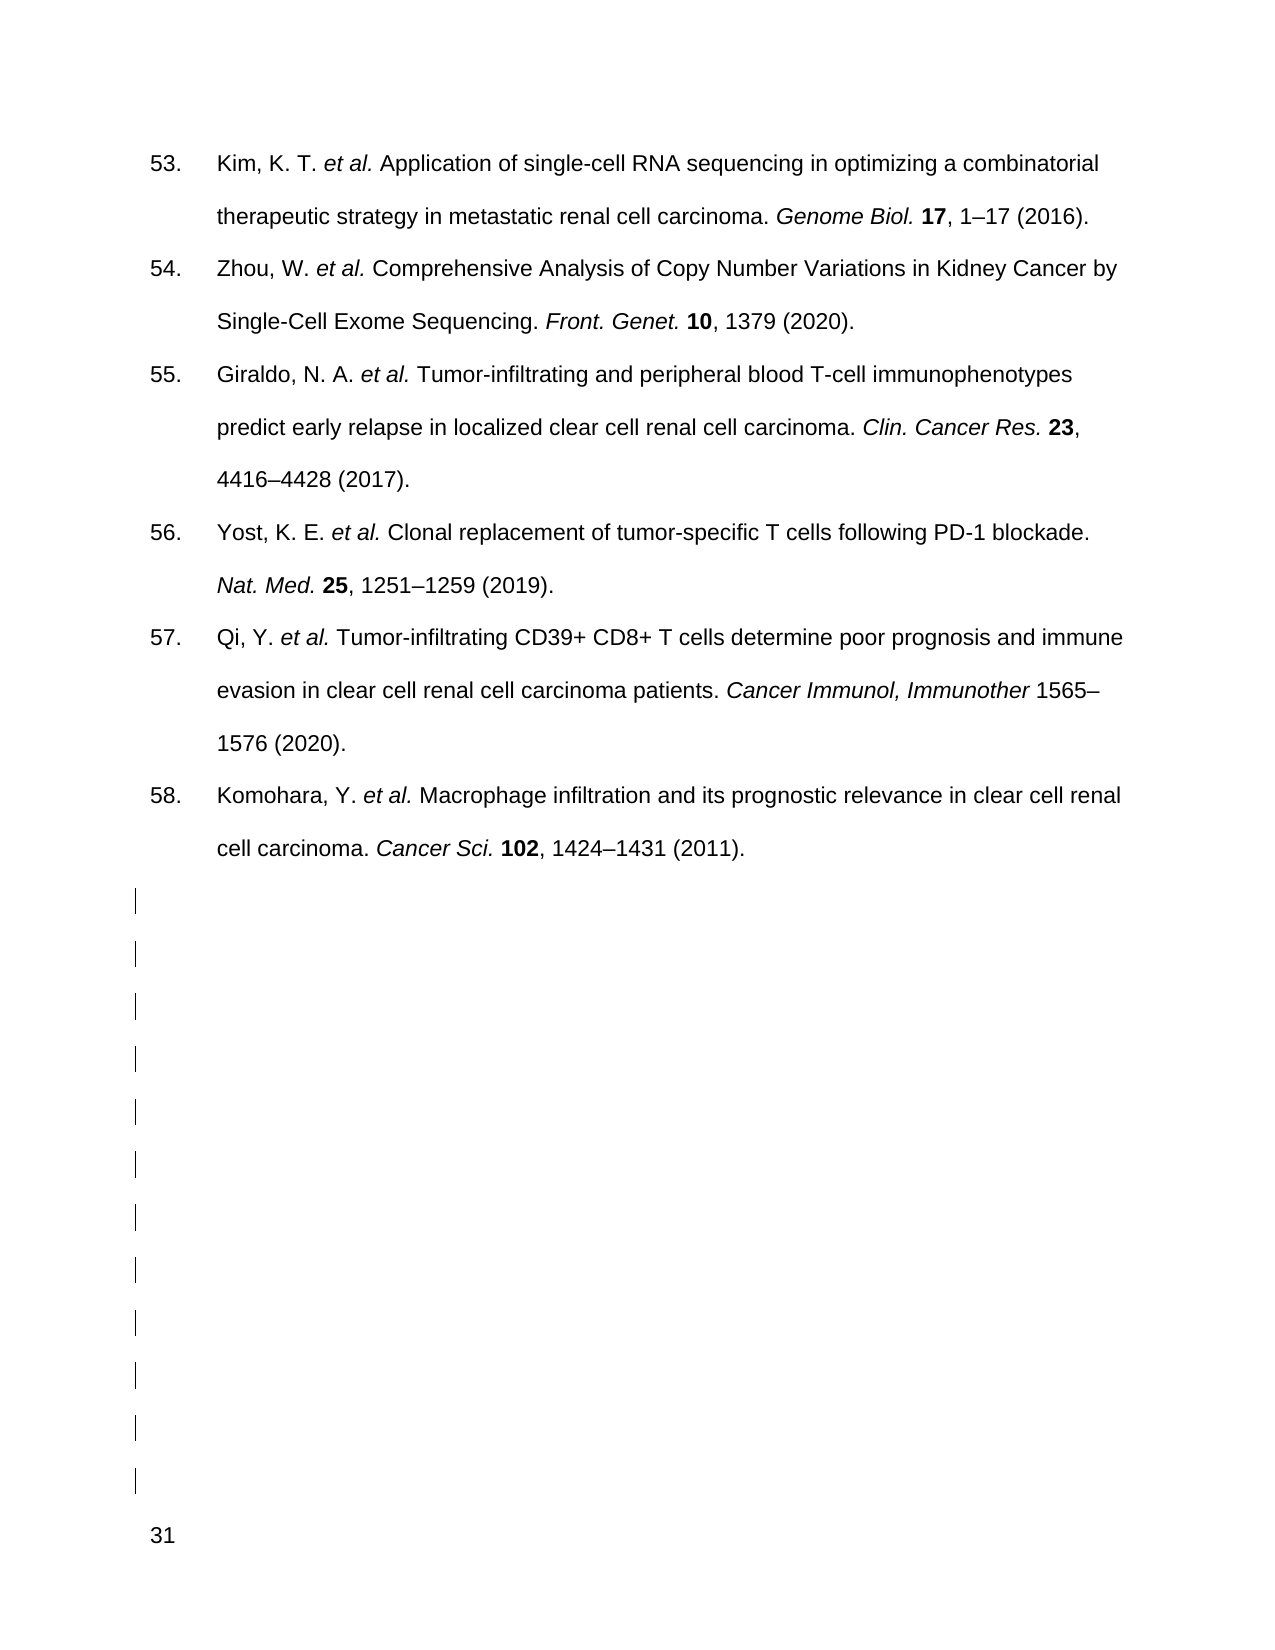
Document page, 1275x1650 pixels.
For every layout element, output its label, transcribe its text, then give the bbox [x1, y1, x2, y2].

text 54. Zhou, W. et al. Comprehensive Analysis of Copy Number Variations in Kidney Cancer by Single-Cell Exome Sequencing. Front. Genet. 10, 1379 (2020). [150, 255, 1125, 334]
text 53. Kim, K. T. et al. Application of single-cell RNA sequencing in optimizing a combinatorial therapeutic strategy in metastatic renal cell carcinoma. Genome Biol. 17, 1–17 (2016). [150, 150, 1125, 229]
text 56. Yost, K. E. et al. Clonal replacement of tumor-specific T cells following PD-1 blockade. Nat. Med. 25, 1251–1259 (2019). [150, 519, 1125, 598]
text 57. Qi, Y. et al. Tumor-infiltrating CD39+ CD8+ T cells determine poor prognosis and immune evasion in clear cell renal cell carcinoma patients. Cancer Immunol, Immunother 1565–1576 (2020). [150, 624, 1125, 756]
text 58. Komohara, Y. et al. Macrophage infiltration and its prognostic relevance in clear cell renal cell carcinoma. Cancer Sci. 102, 1424–1431 (2011). [150, 782, 1125, 862]
text 55. Giraldo, N. A. et al. Tumor-infiltrating and peripheral blood T-cell immunophenotypes predict early relapse in localized clear cell renal cell carcinoma. Clin. Cancer Res. 23, 4416–4428 (2017). [150, 361, 1125, 493]
